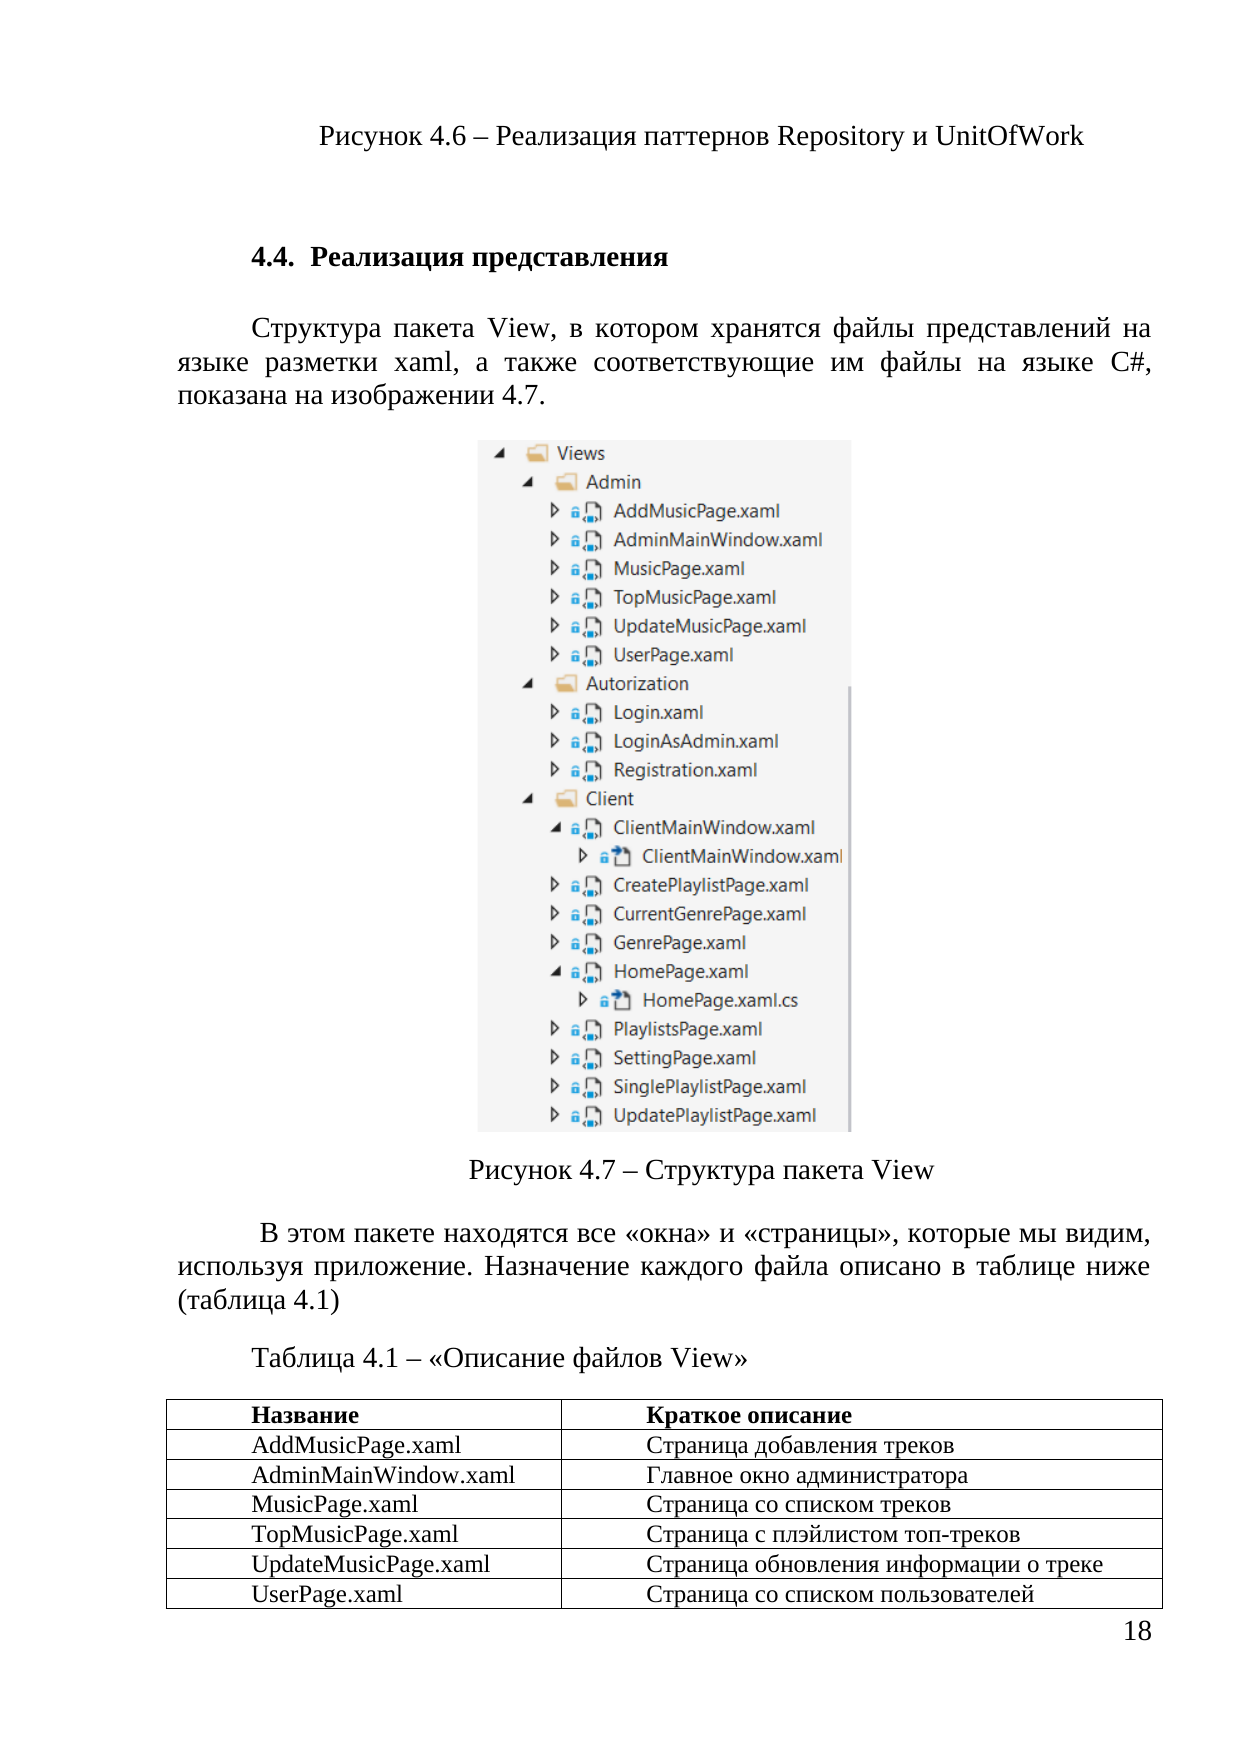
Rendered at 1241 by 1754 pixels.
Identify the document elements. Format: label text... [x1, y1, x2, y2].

text Структура пакета View, в котором хранятся файлы представлений на языке разметки xaml, а также соответствующие им файлы на языке C#, показана на изображении 4.7. [177, 310, 1152, 411]
subtitle Реализация представления [251, 239, 1152, 273]
text В этом пакете находятся все «окна» и «страницы», которые мы видим, используя приложение. Назначение каждого файла описано в таблице ниже (таблица 4.1) [177, 1215, 1152, 1316]
picture [477, 440, 852, 1132]
table_header Краткое описание [562, 1400, 1162, 1429]
table_cell Страница со списком пользователей [562, 1579, 1162, 1608]
table_cell TopMusicPage.xaml [167, 1519, 561, 1548]
table_cell Страница обновления информации о треке [562, 1549, 1162, 1578]
table_cell Страница добавления треков [562, 1430, 1162, 1459]
table_cell AddMusicPage.xaml [167, 1430, 561, 1459]
table_cell Страница с плэйлистом топ-треков [562, 1519, 1162, 1548]
table_cell UserPage.xaml [167, 1579, 561, 1608]
table_cell AdminMainWindow.xaml [167, 1460, 561, 1488]
text Рисунок 4.6 – Реализация паттернов Repository и UnitOfWork [177, 118, 1152, 152]
text Таблица 4.1 – «Описание файлов View» [177, 1341, 1152, 1374]
table_cell Страница со списком треков [562, 1490, 1162, 1518]
table_cell MusicPage.xaml [167, 1490, 561, 1518]
table_header Название [167, 1400, 561, 1429]
table_cell UpdateMusicPage.xaml [167, 1549, 561, 1578]
table_cell Главное окно администратора [562, 1460, 1162, 1488]
text Рисунок 4.7 – Структура пакета View [177, 1152, 1152, 1186]
